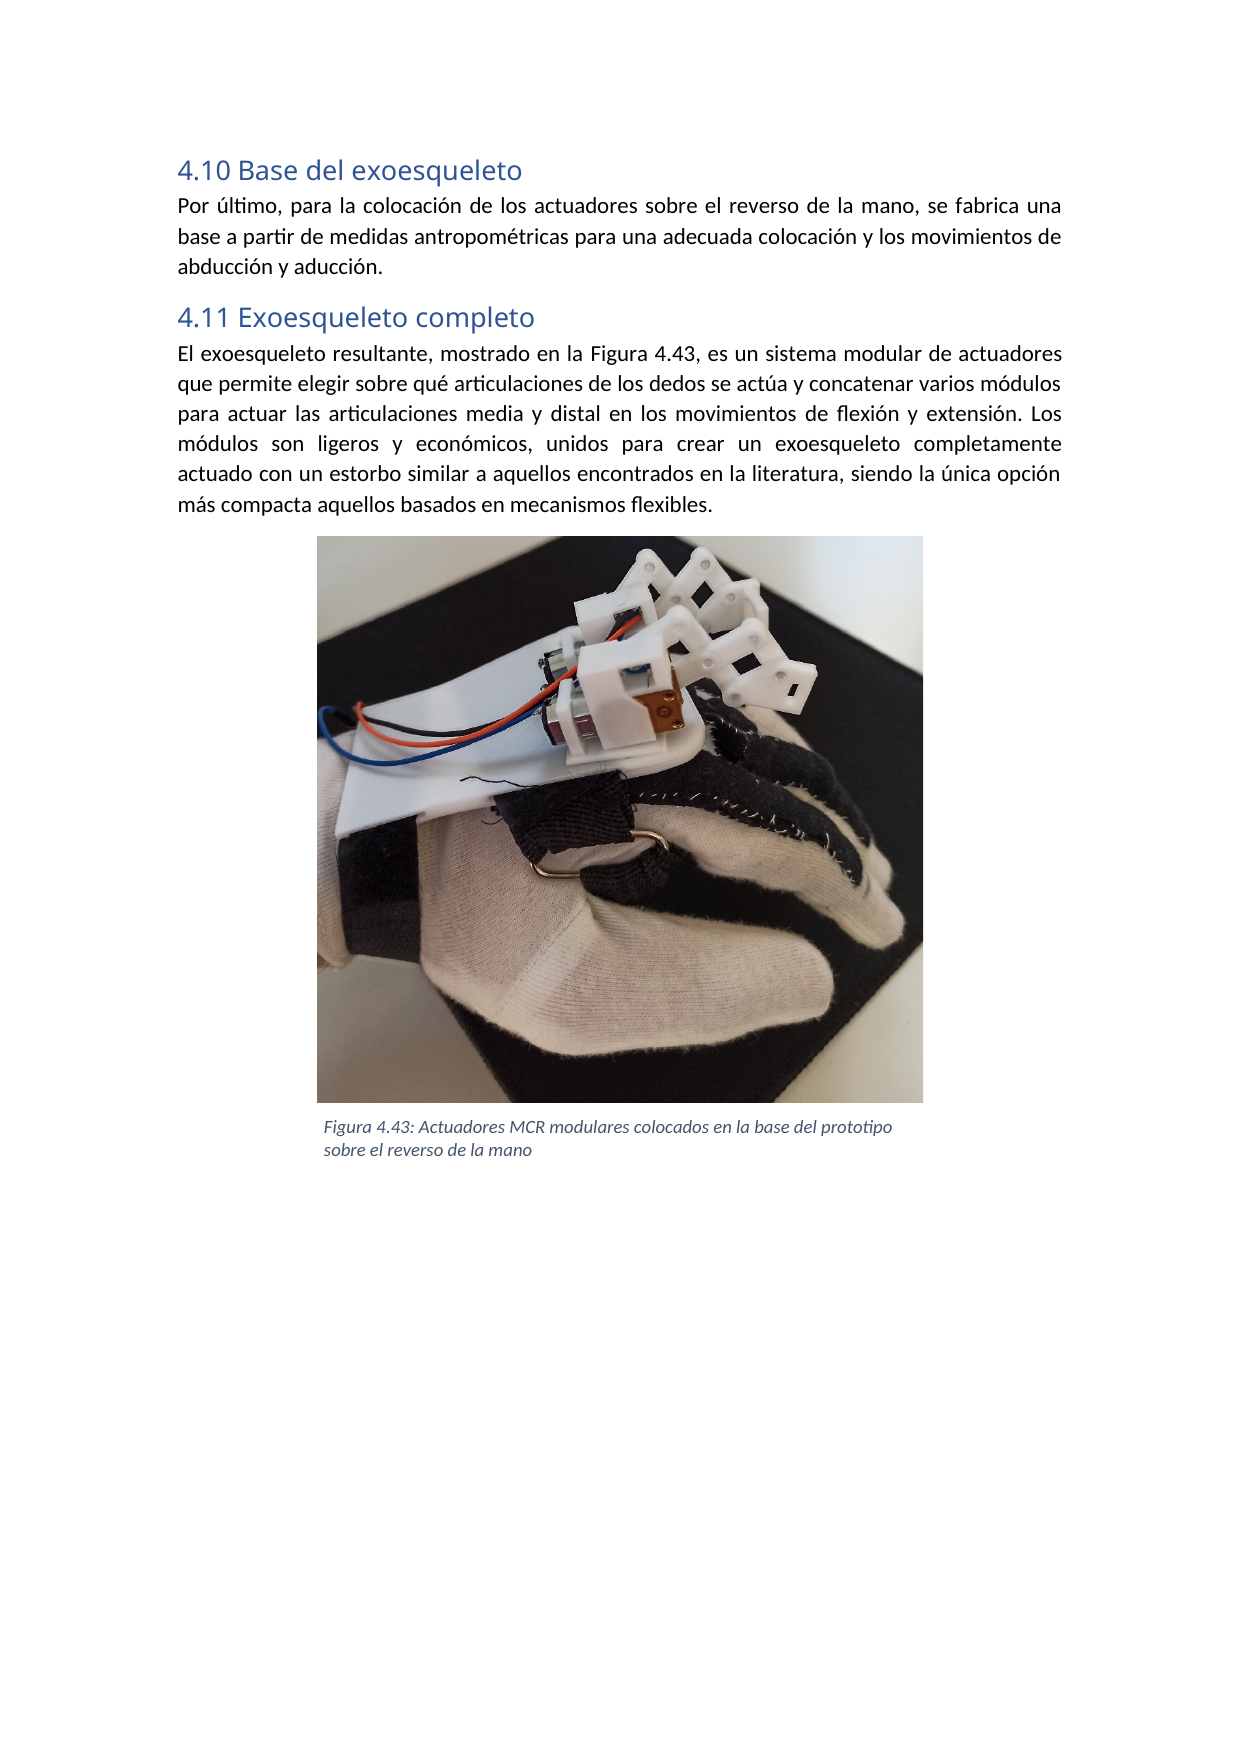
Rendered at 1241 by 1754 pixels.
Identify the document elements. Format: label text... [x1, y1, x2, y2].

subtitle Base del exoesqueleto [177, 152, 1063, 189]
text Por último, para la colocación de los actuadores sobre el reverso de la mano, se fabrica una base a partir de medidas antropométricas para una adecuada colocación y los movimientos de abducción y aducción. [177, 192, 1063, 280]
picture [317, 536, 924, 1103]
subtitle Exoesqueleto completo [177, 299, 1063, 336]
